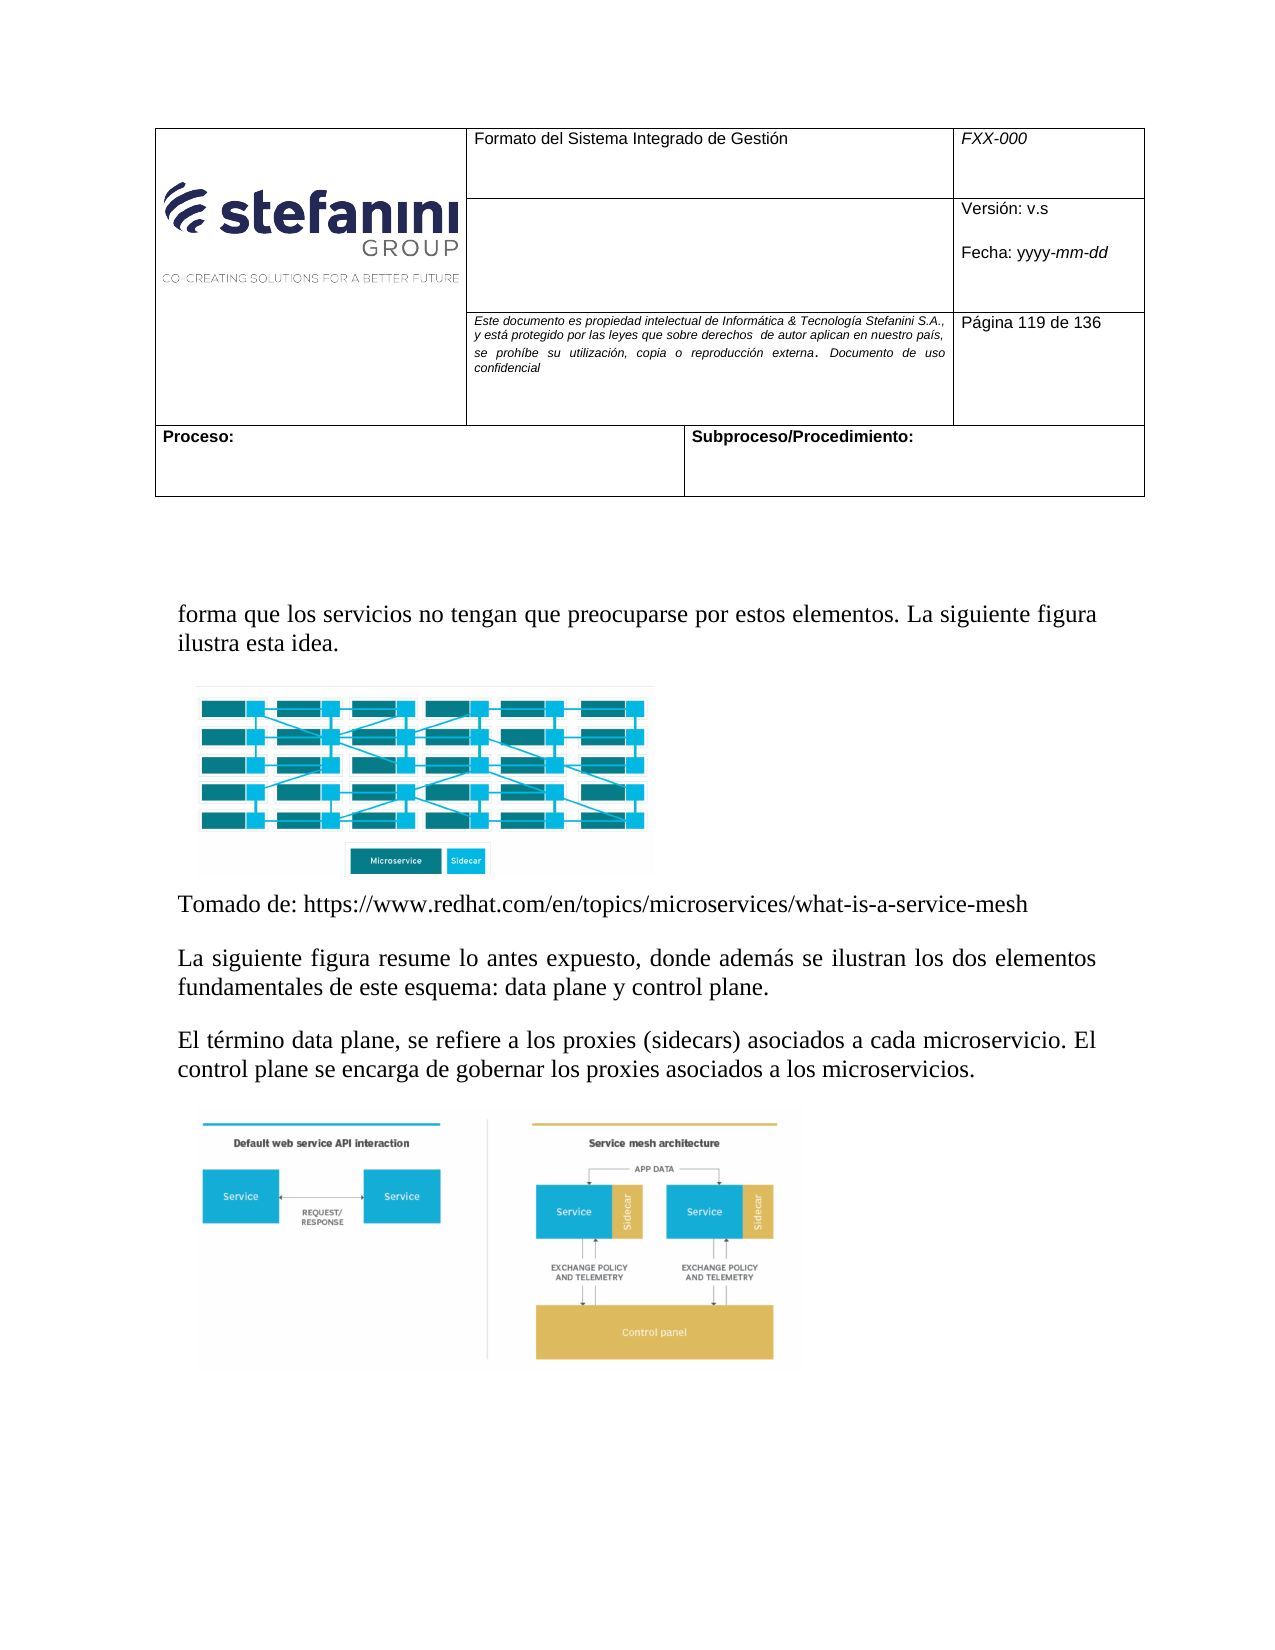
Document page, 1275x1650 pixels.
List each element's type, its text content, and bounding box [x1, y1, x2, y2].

text La siguiente figura resume lo antes expuesto, donde además se ilustran los dos elementos fundamentales de este esquema: data plane y control plane. [177, 943, 1098, 1000]
picture [162, 182, 460, 286]
picture [196, 681, 654, 877]
text En un esquema service mesh, cada servicio es acompañado de un proxy (llamado sidecar), este proxy se encarga de gestionar toda la seguridad, disponibilidad y escalabilidad, de forma que los servicios no tengan que preocuparse por estos elementos. La siguiente figura ilustra esta idea. [177, 599, 1098, 657]
picture [196, 1107, 804, 1371]
text Tomado de: https://www.redhat.com/en/topics/microservices/what-is-a-service-mesh [177, 889, 1098, 918]
text El término data plane, se refiere a los proxies (sidecars) asociados a cada microservicio. El control plane se encarga de gobernar los proxies asociados a los microservicios. [177, 1025, 1098, 1083]
